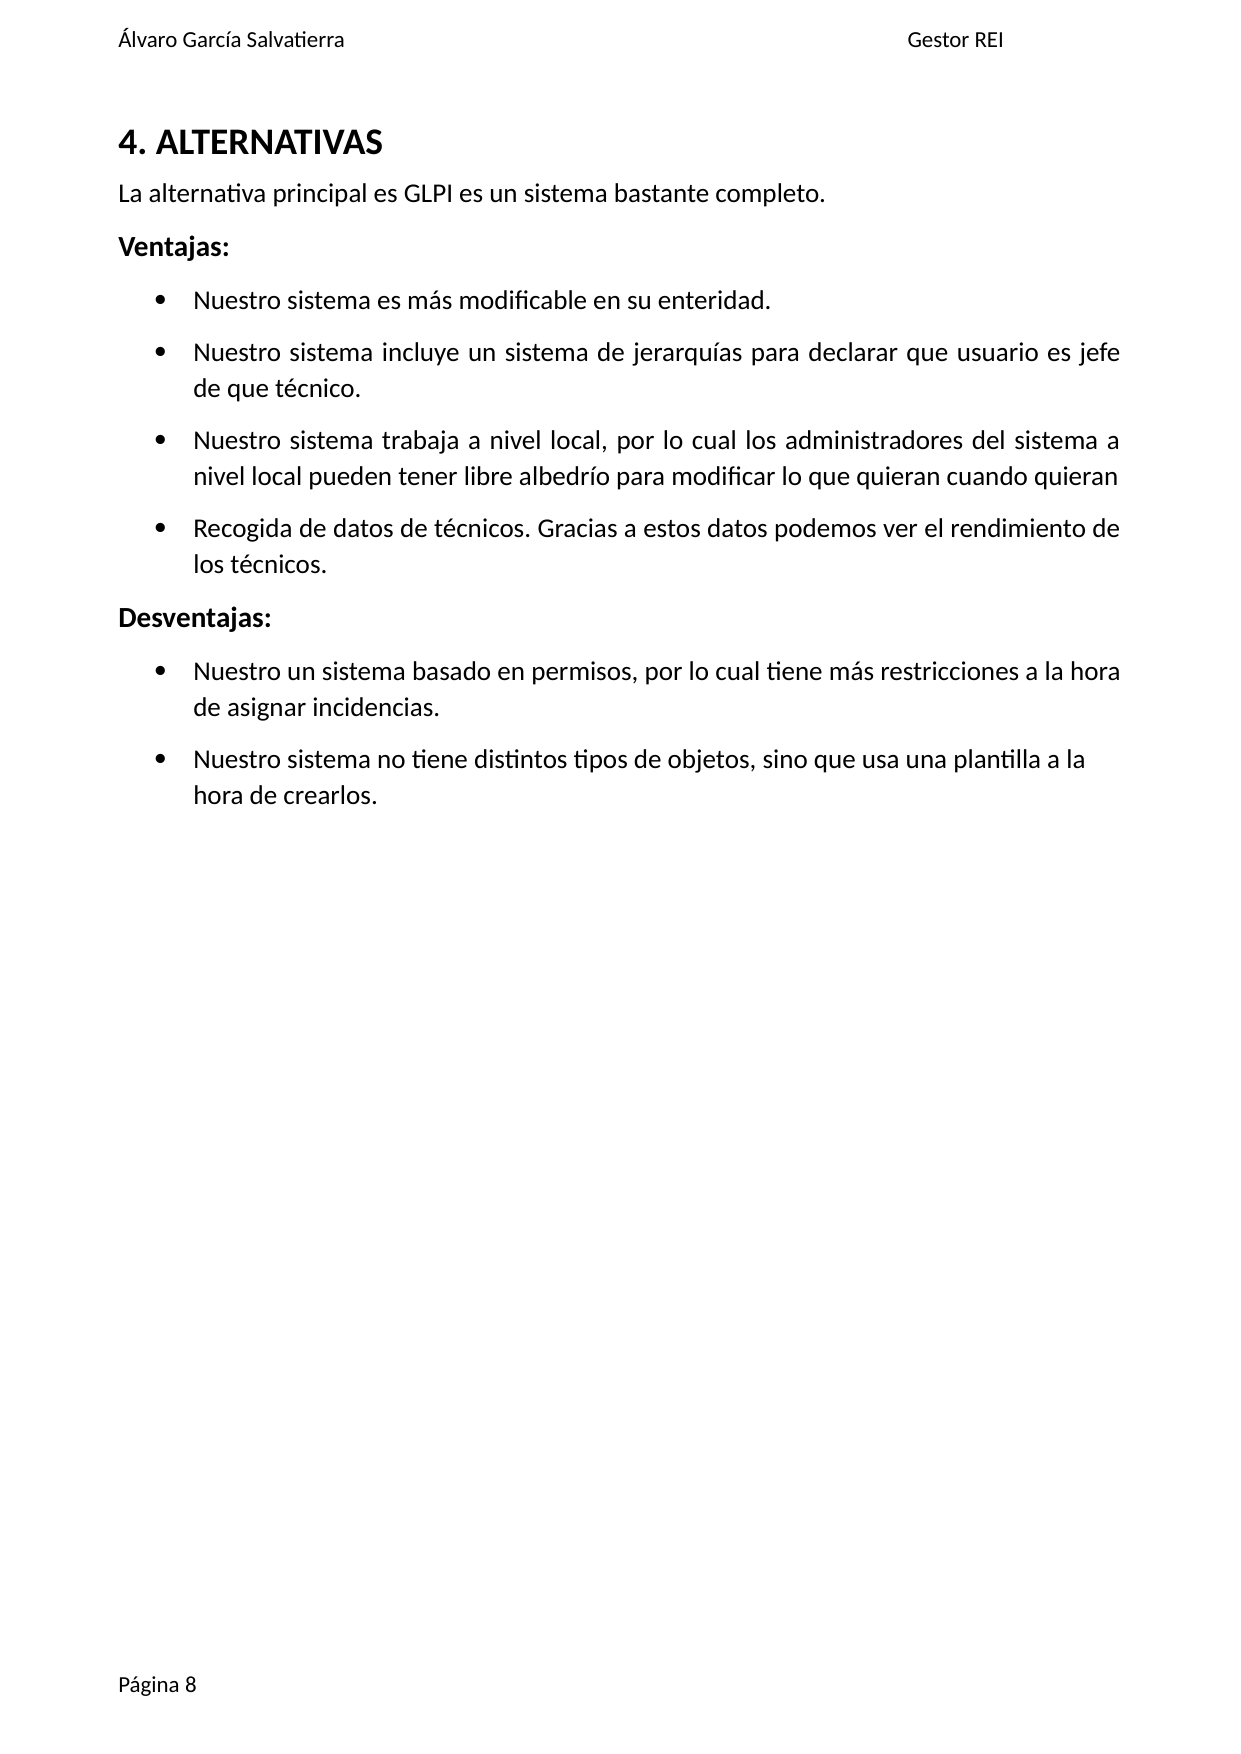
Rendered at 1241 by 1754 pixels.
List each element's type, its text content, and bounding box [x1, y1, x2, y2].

list Nuestro sistema no tiene distintos tipos de objetos, sino que usa una plantilla a la hora de crearlos. [156, 742, 1122, 811]
text Desventajas: [118, 599, 1122, 635]
list Nuestro sistema trabaja a nivel local, por lo cual los administradores del sistema a nivel local pueden tener libre albedrío para modificar lo que quieran cuando quieran [156, 423, 1122, 492]
list Nuestro sistema es más modificable en su enteridad. [156, 283, 1122, 316]
subtitle 4. ALTERNATIVAS [118, 118, 1122, 164]
list Nuestro sistema incluye un sistema de jerarquías para declarar que usuario es jefe de que técnico. [156, 336, 1122, 404]
text La alternativa principal es GLPI es un sistema bastante completo. [118, 176, 1122, 209]
text Ventajas: [118, 228, 1122, 264]
list Nuestro un sistema basado en permisos, por lo cual tiene más restricciones a la hora de asignar incidencias. [156, 654, 1122, 723]
list Recogida de datos de técnicos. Gracias a estos datos podemos ver el rendimiento de los técnicos. [156, 511, 1122, 580]
